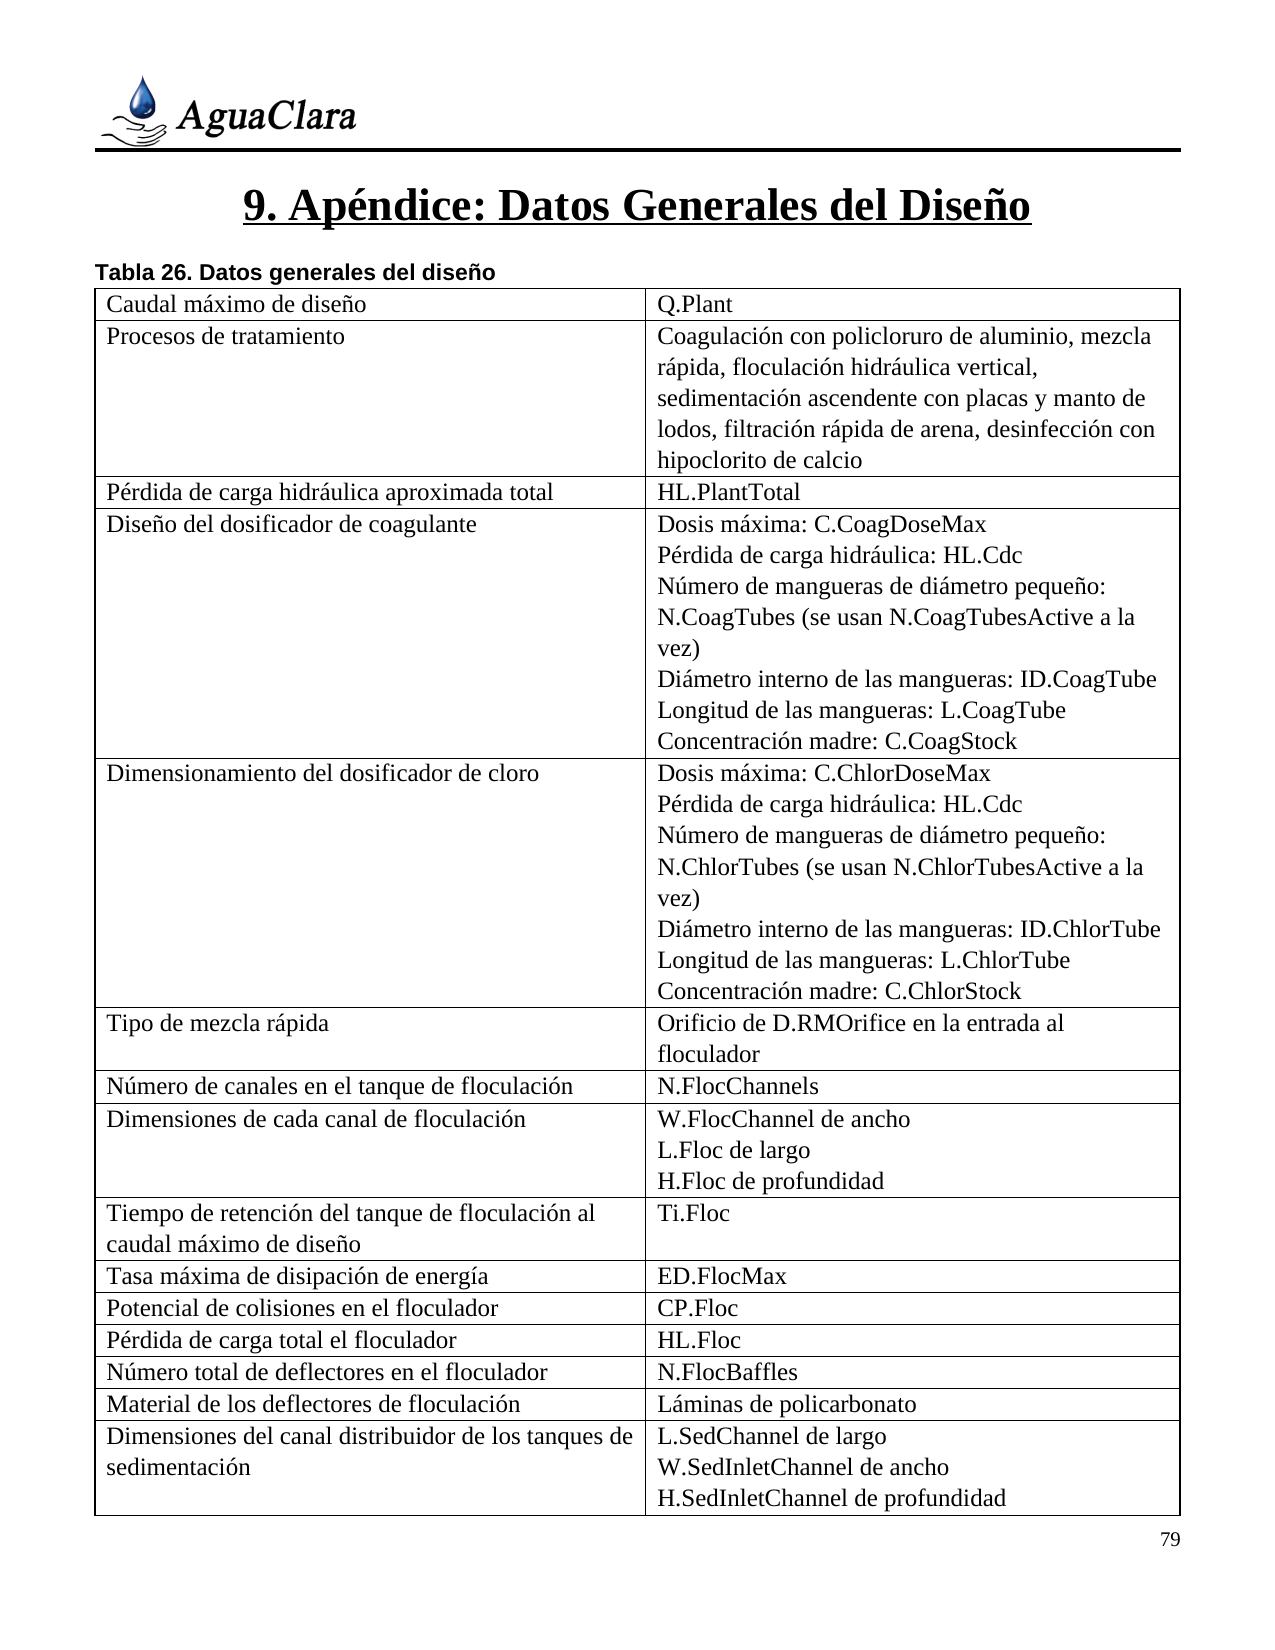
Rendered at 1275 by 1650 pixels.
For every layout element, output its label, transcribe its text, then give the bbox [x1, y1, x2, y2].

text Tabla 26. Datos generales del diseño [94, 259, 1181, 286]
table_cell Tipo de mezcla rápida [96, 1008, 645, 1070]
table_cell Procesos de tratamiento [96, 321, 645, 476]
table_header Caudal máximo de diseño [96, 289, 645, 320]
table_cell Número total de deflectores en el floculador [96, 1357, 645, 1388]
table_cell Tiempo de retención del tanque de floculación al caudal máximo de diseño [96, 1198, 645, 1260]
table_cell Diseño del dosificador de coagulante [96, 509, 645, 757]
table_cell Dosis máxima: C.CoagDoseMax Pérdida de carga hidráulica: HL.Cdc Número de mangueras de diámetro pequeño: N.CoagTubes (se usan N.CoagTubesActive a la vez) Diámetro interno de las mangueras: ID.CoagTube Longitud de las mangueras: L.CoagTube Concentración madre: C.CoagStock [646, 509, 1179, 757]
table_cell N.FlocBaffles [646, 1357, 1179, 1388]
table_cell Coagulación con policloruro de aluminio, mezcla rápida, floculación hidráulica vertical, sedimentación ascendente con placas y manto de lodos, filtración rápida de arena, desinfección con hipoclorito de calcio [646, 321, 1179, 476]
table_cell Láminas de policarbonato [646, 1389, 1179, 1420]
table_cell HL.Floc [646, 1325, 1179, 1356]
table_cell Dimensiones del canal distribuidor de los tanques de sedimentación [96, 1421, 645, 1514]
table_cell Pérdida de carga total el floculador [96, 1325, 645, 1356]
table_cell Dimensionamiento del dosificador de cloro [96, 759, 645, 1007]
subtitle . Apéndice: Datos Generales del Diseño [94, 177, 1181, 230]
table_cell Pérdida de carga hidráulica aproximada total [96, 477, 645, 508]
table_cell ED.FlocMax [646, 1261, 1179, 1292]
table_cell W.FlocChannel de ancho L.Floc de largo H.Floc de profundidad [646, 1104, 1179, 1197]
table_cell Número de canales en el tanque de floculación [96, 1071, 645, 1103]
table_header Q.Plant [646, 289, 1179, 320]
table_cell Dimensiones de cada canal de floculación [96, 1104, 645, 1197]
table_cell Material de los deflectores de floculación [96, 1389, 645, 1420]
table_cell HL.PlantTotal [646, 477, 1179, 508]
table_cell Ti.Floc [646, 1198, 1179, 1260]
table_cell Orificio de D.RMOrifice en la entrada al floculador [646, 1008, 1179, 1070]
table_cell L.SedChannel de largo W.SedInletChannel de ancho H.SedInletChannel de profundidad [646, 1421, 1179, 1514]
table_cell Potencial de colisiones en el floculador [96, 1293, 645, 1324]
table_cell N.FlocChannels [646, 1071, 1179, 1103]
table_cell CP.Floc [646, 1293, 1179, 1324]
picture [94, 75, 373, 148]
table_cell Dosis máxima: C.ChlorDoseMax Pérdida de carga hidráulica: HL.Cdc Número de mangueras de diámetro pequeño: N.ChlorTubes (se usan N.ChlorTubesActive a la vez) Diámetro interno de las mangueras: ID.ChlorTube Longitud de las mangueras: L.ChlorTube Concentración madre: C.ChlorStock [646, 759, 1179, 1007]
table_cell Tasa máxima de disipación de energía [96, 1261, 645, 1292]
